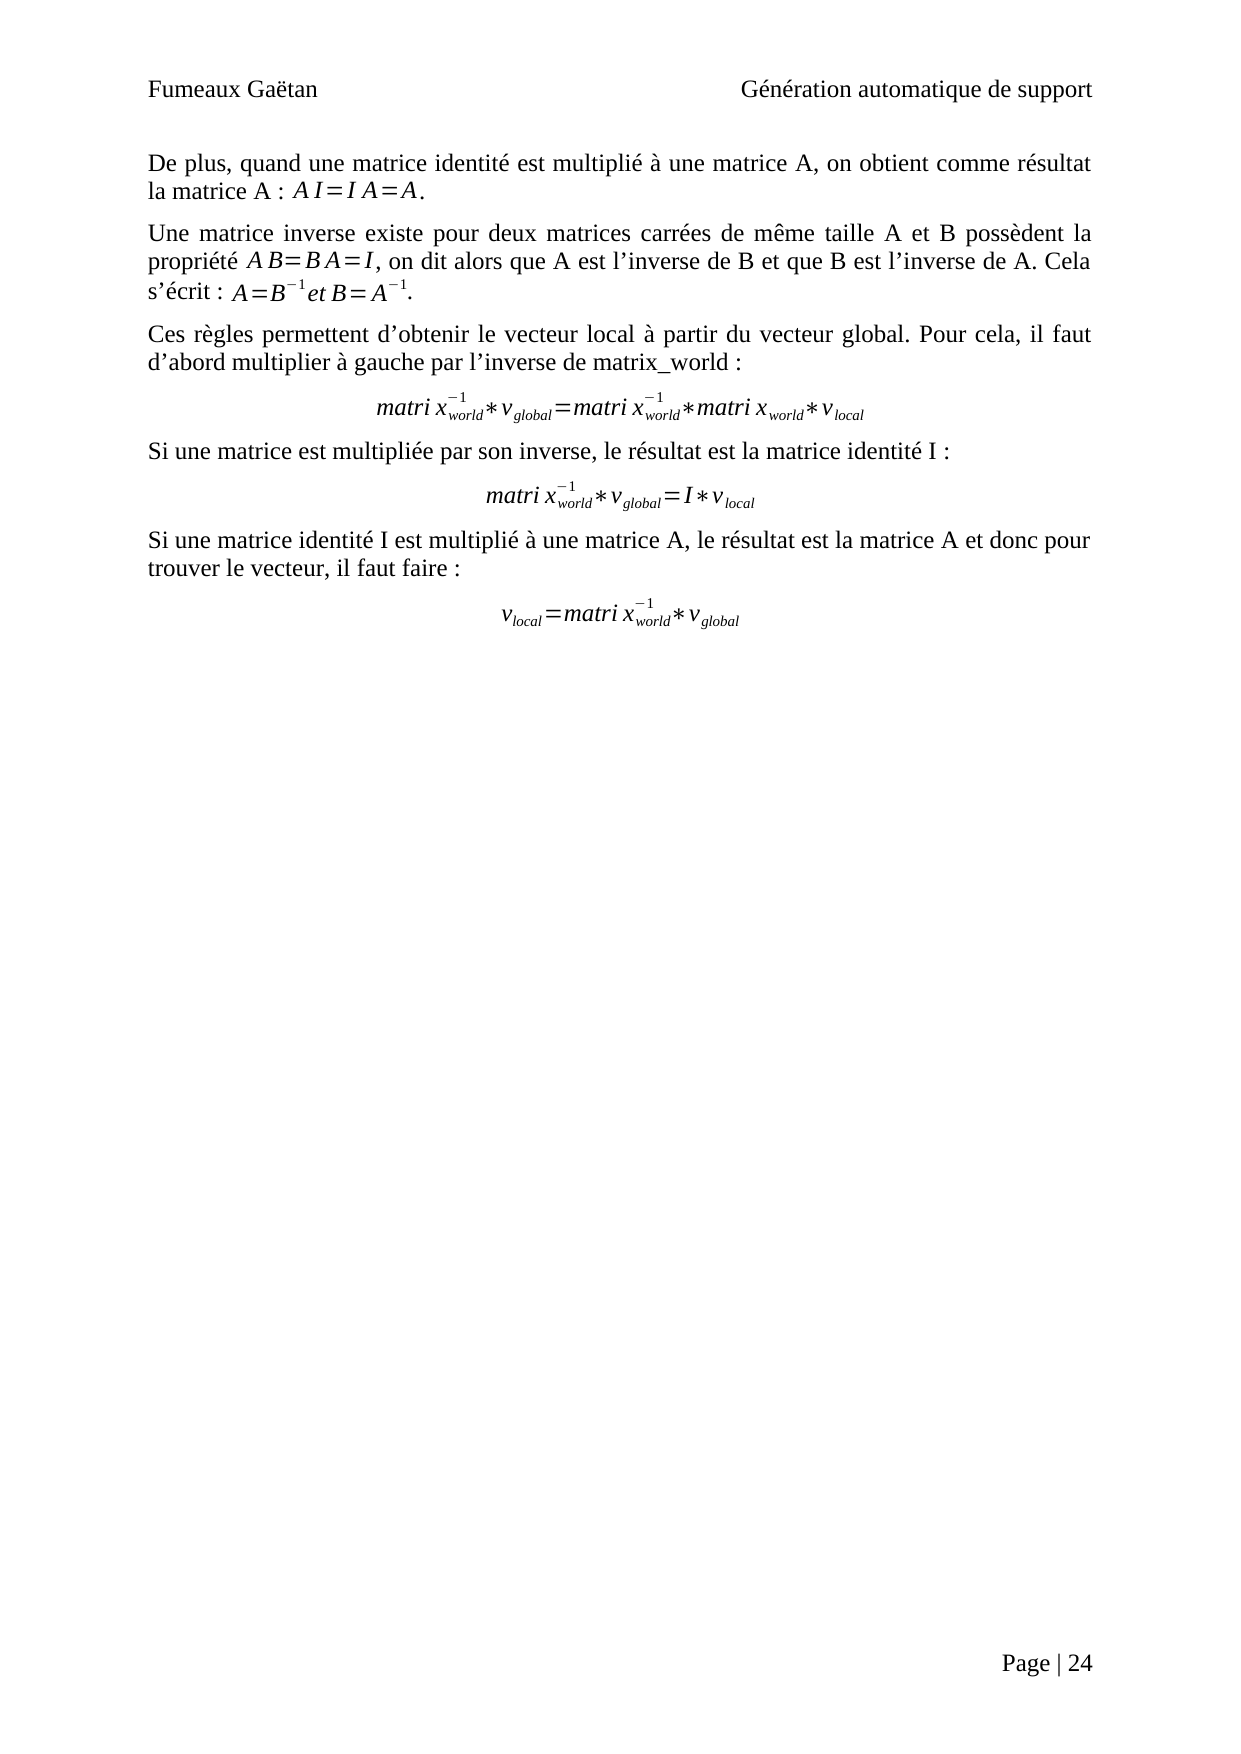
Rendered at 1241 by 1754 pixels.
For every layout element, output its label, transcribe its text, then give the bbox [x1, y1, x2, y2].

text Ces règles permettent d’obtenir le vecteur local à partir du vecteur global. Pour cela, il faut d’abord multiplier à gauche par l’inverse de matrix_world : [148, 319, 1093, 376]
text Une matrice inverse existe pour deux matrices carrées de même taille A et B possèdent la propriété , on dit alors que A est l’inverse de B et que B est l’inverse de A. Cela s’écrit : . [148, 218, 1093, 306]
text Si une matrice identité I est multiplié à une matrice A, le résultat est la matrice A et donc pour trouver le vecteur, il faut faire : [148, 525, 1093, 582]
text De plus, quand une matrice identité est multiplié à une matrice A, on obtient comme résultat la matrice A : . [148, 148, 1093, 205]
text Si une matrice est multipliée par son inverse, le résultat est la matrice identité I : [148, 436, 1093, 465]
